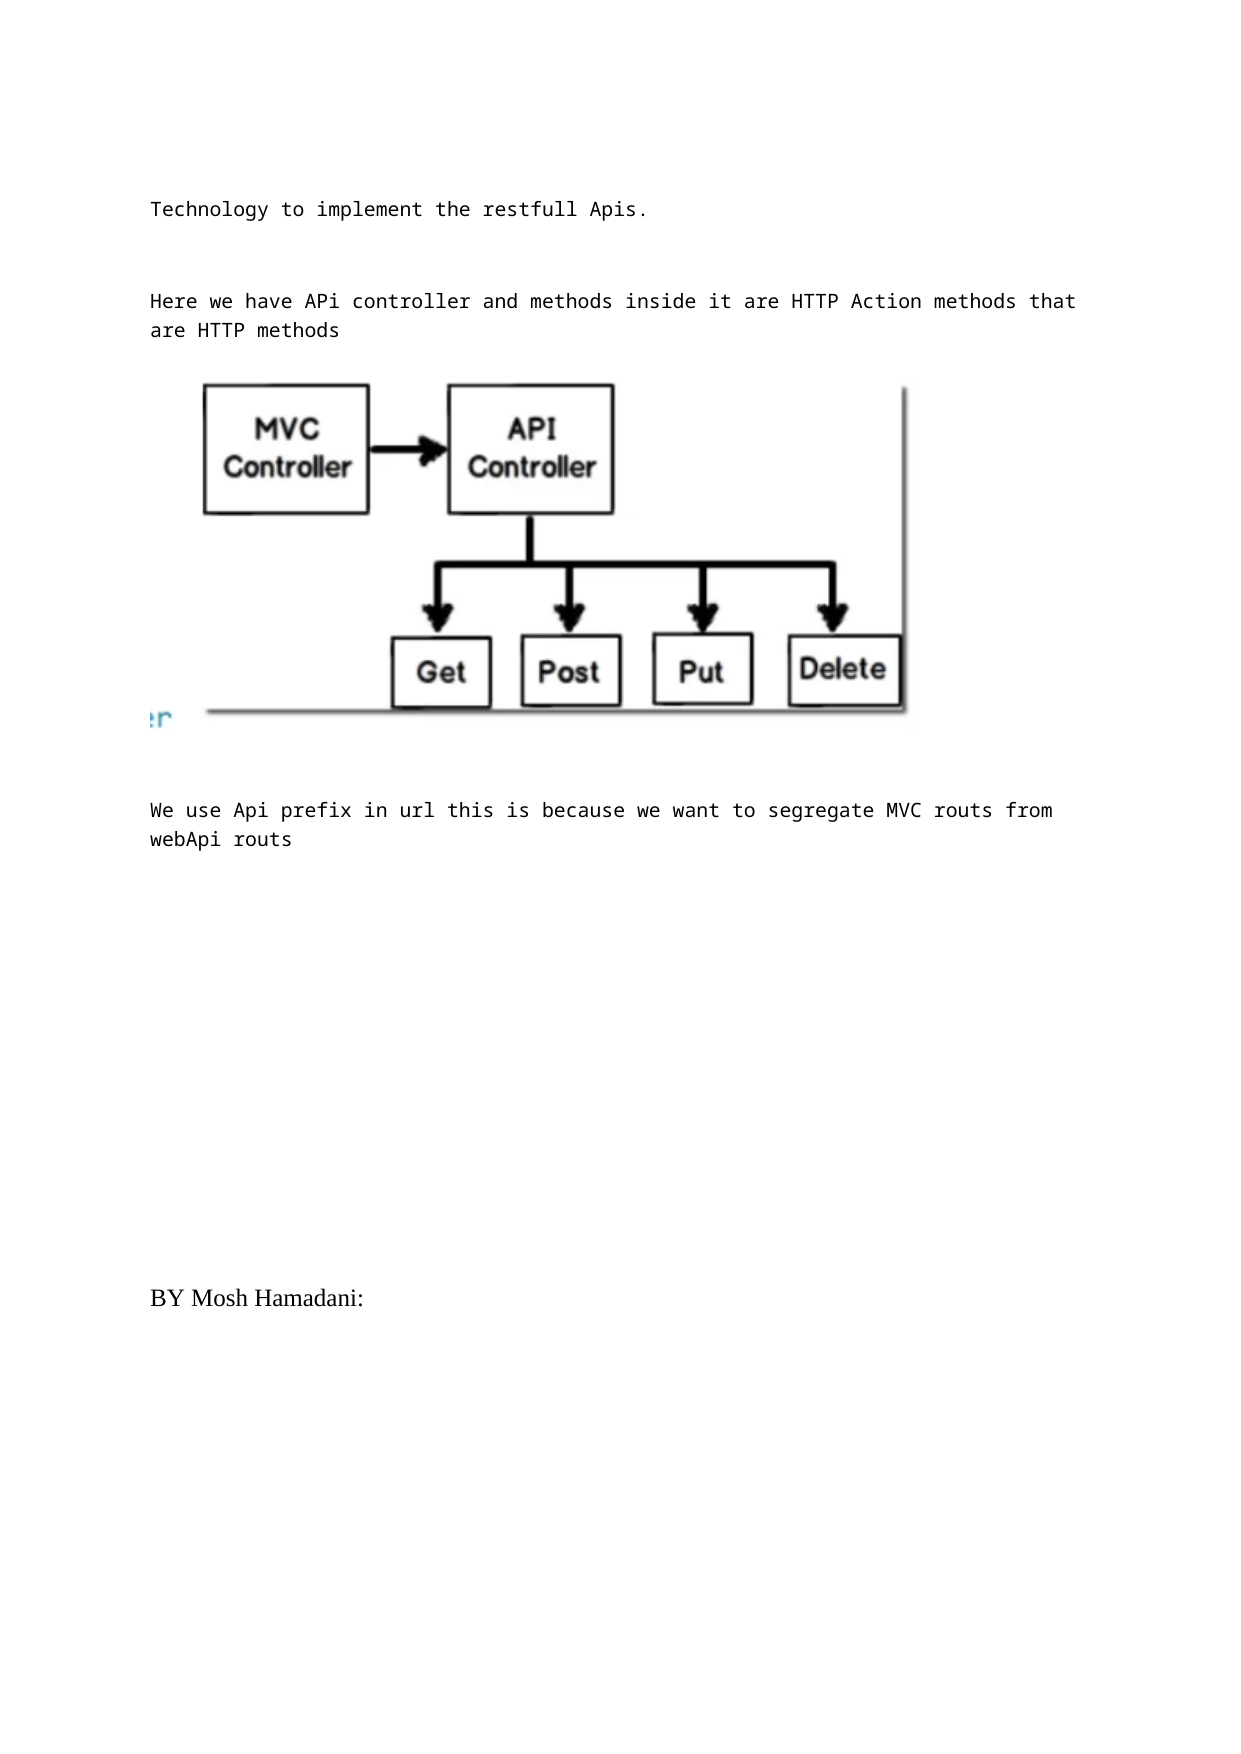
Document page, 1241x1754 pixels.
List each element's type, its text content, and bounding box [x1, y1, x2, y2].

text We use Api prefix in url this is because we want to segregate MVC routs from webApi routs [150, 796, 1090, 852]
picture [150, 362, 949, 778]
text BY Mosh Hamadani: [150, 1283, 1090, 1312]
text Technology to implement the restfull Apis. [150, 196, 1090, 223]
text Here we have APi controller and methods inside it are HTTP Action methods that are HTTP methods [150, 287, 1090, 343]
